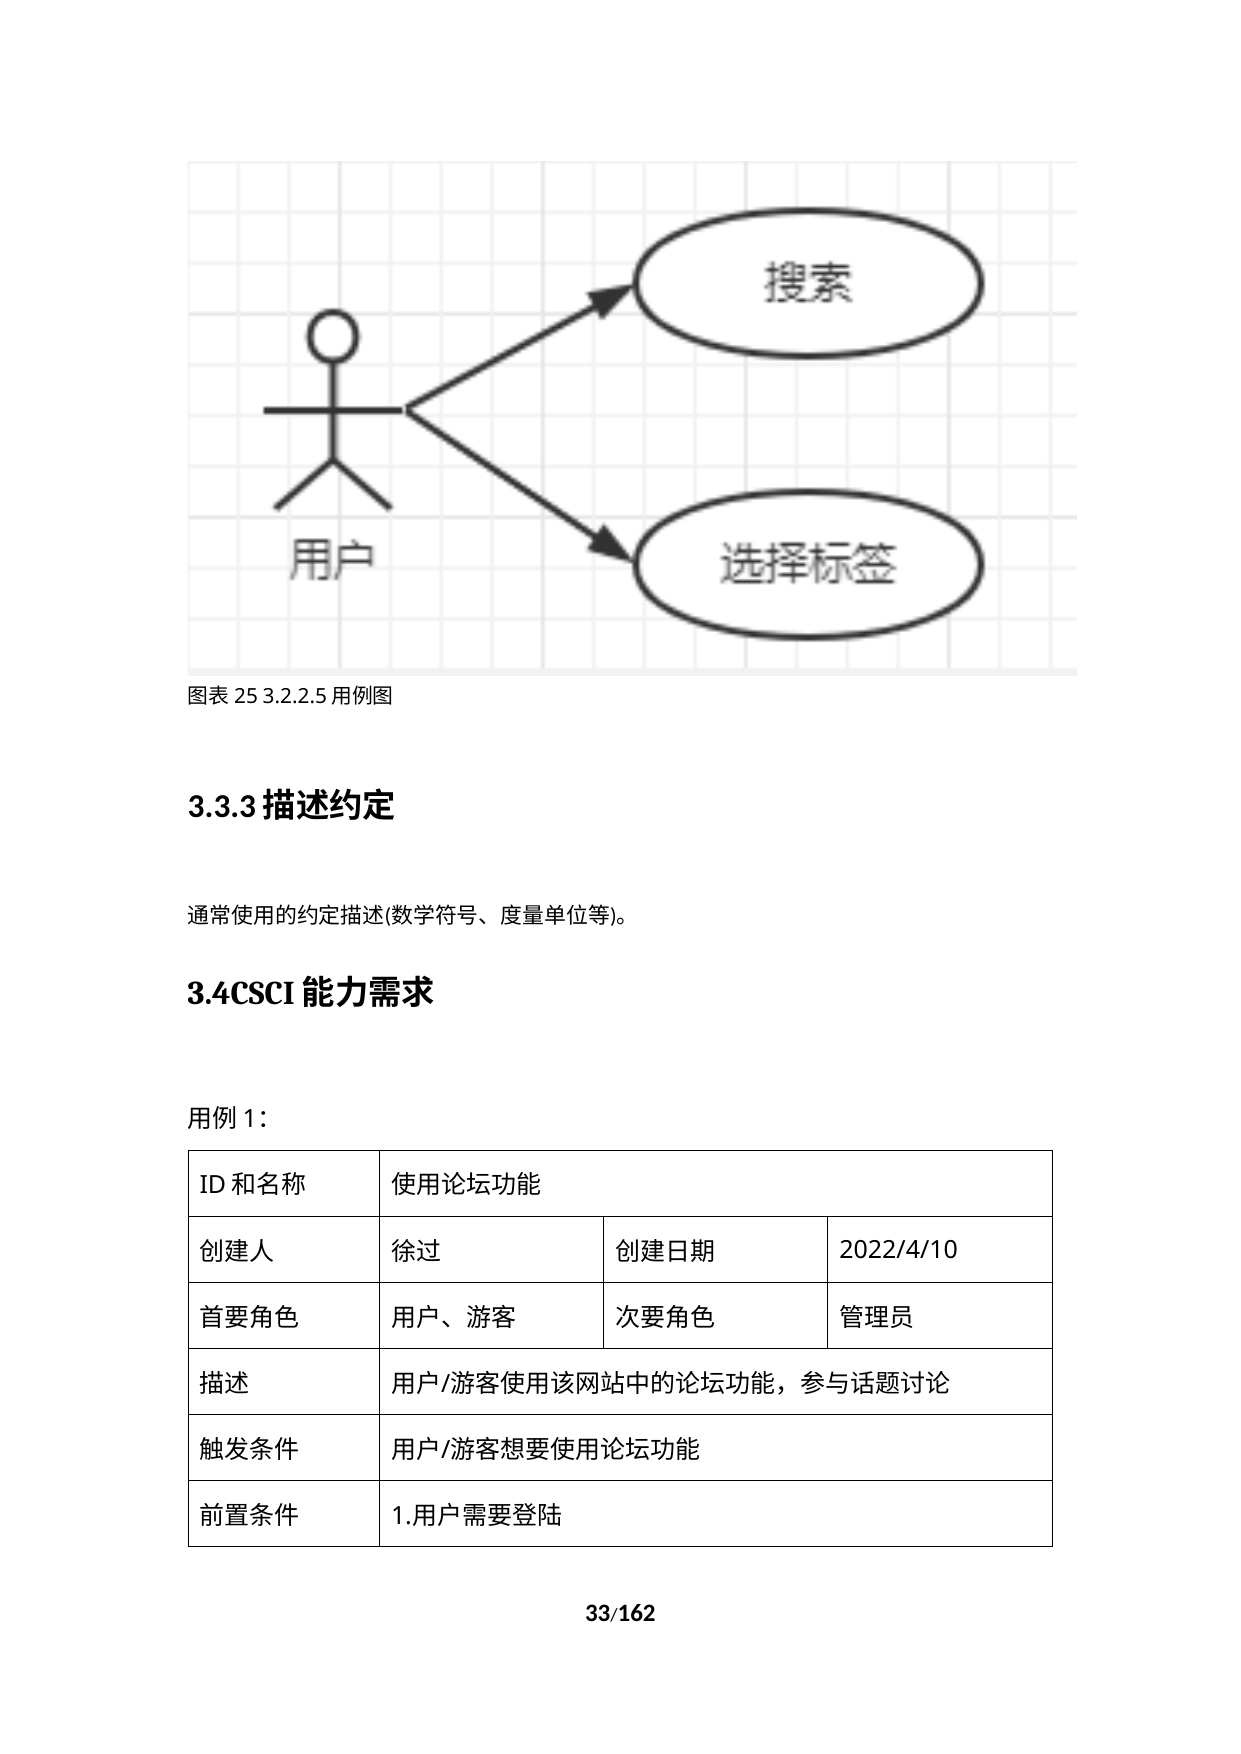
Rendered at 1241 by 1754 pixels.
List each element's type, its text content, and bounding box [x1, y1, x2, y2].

table_cell 触发条件 [189, 1415, 379, 1480]
table_cell 用户/游客使用该网站中的论坛功能，参与话题讨论 [380, 1349, 1052, 1414]
table_cell 首要角色 [189, 1283, 379, 1348]
table_header 使用论坛功能 [380, 1151, 1052, 1216]
table_cell 次要角色 [604, 1283, 827, 1348]
text 通常使用的约定描述(数学符号、度量单位等)。 [187, 898, 1053, 930]
table_cell 前置条件 [189, 1481, 379, 1546]
table_cell 徐过 [380, 1217, 603, 1282]
table_cell 管理员 [828, 1283, 1052, 1348]
subtitle 3.3.3描述约定 [187, 771, 1053, 836]
table_cell 用户/游客想要使用论坛功能 [380, 1415, 1052, 1480]
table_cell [380, 1481, 1052, 1546]
table_cell 用户、游客 [380, 1283, 603, 1348]
text 图表 25 3.2.2.5用例图 [187, 678, 1053, 711]
subtitle 3.4CSCI能力需求 [187, 957, 1053, 1022]
table_cell 创建日期 [604, 1217, 827, 1282]
table_header ID和名称 [189, 1151, 379, 1216]
text 用例1： [187, 1084, 1053, 1149]
table_cell 描述 [189, 1349, 379, 1414]
table_cell 2022/4/10 [828, 1217, 1052, 1282]
table_cell 创建人 [189, 1217, 379, 1282]
